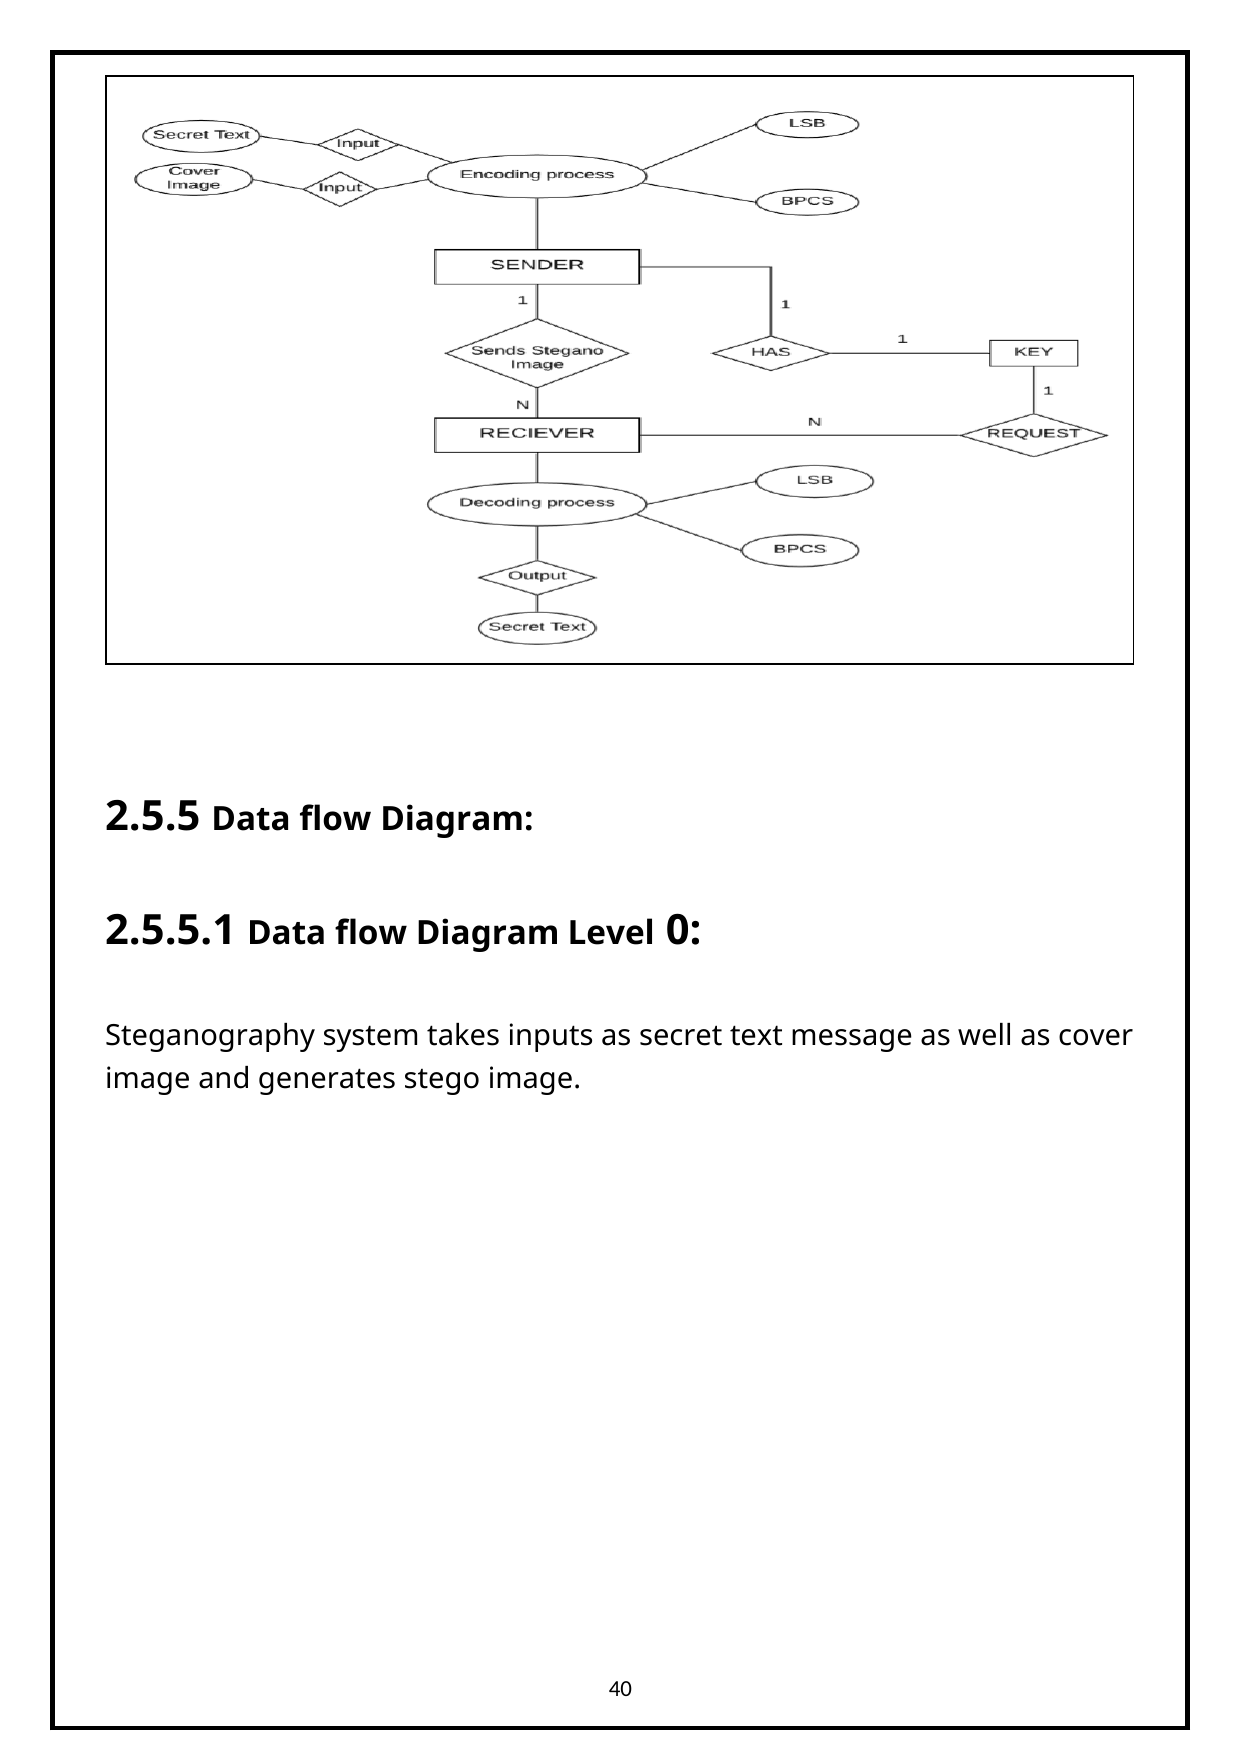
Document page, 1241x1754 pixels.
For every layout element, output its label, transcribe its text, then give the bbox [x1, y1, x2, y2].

text Steganography system takes inputs as secret text message as well as cover image and generates stego image. [105, 1014, 1135, 1097]
text 2.5.5.1 Data flow Diagram Level 0: [105, 900, 1135, 957]
picture [107, 77, 1133, 663]
text 2.5.5 Data flow Diagram: [105, 786, 1135, 843]
